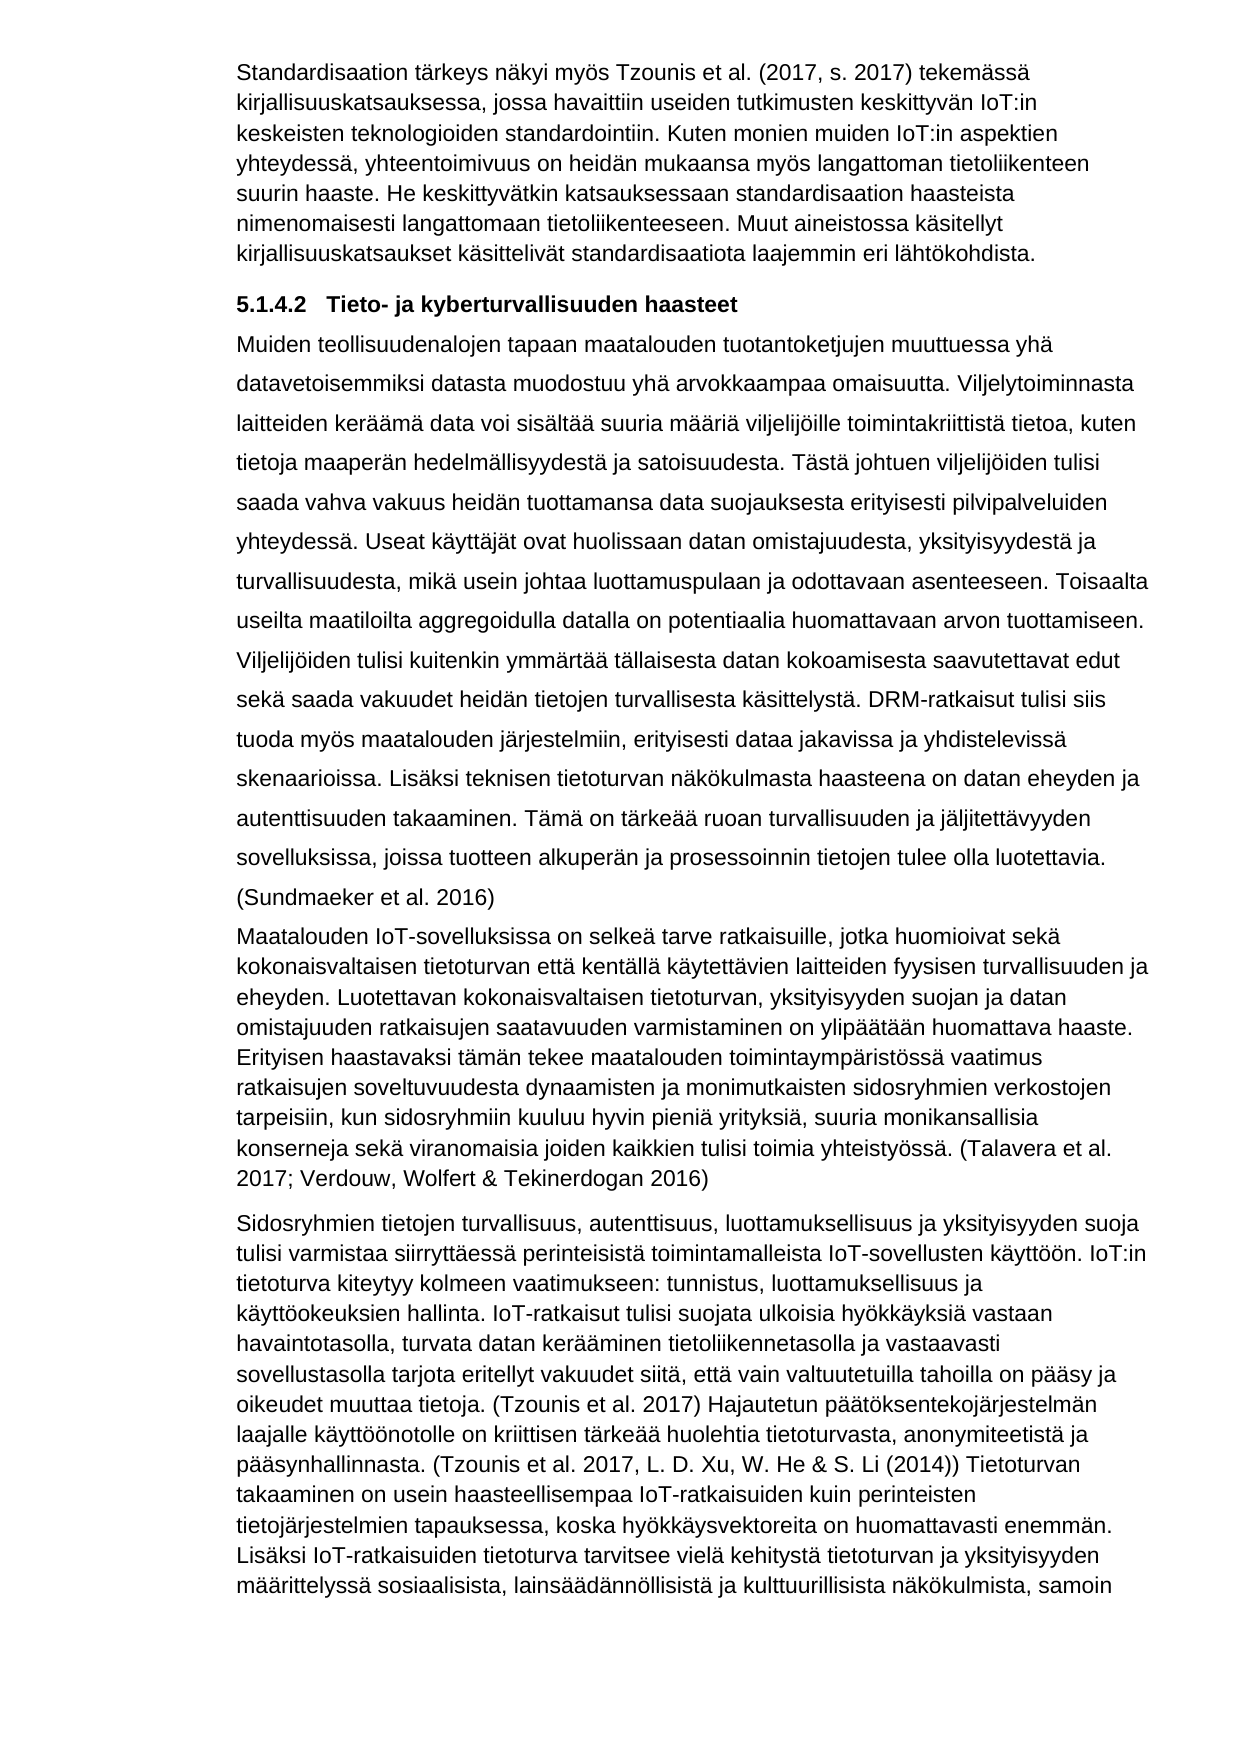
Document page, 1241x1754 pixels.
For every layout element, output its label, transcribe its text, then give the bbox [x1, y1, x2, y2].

text Maatalouden IoT-sovelluksissa on selkeä tarve ratkaisuille, jotka huomioivat sekä kokonaisvaltaisen tietoturvan että kentällä käytettävien laitteiden fyysisen turvallisuuden ja eheyden. Luotettavan kokonaisvaltaisen tietoturvan, yksityisyyden suojan ja datan omistajuuden ratkaisujen saatavuuden varmistaminen on ylipäätään huomattava haaste. Erityisen haastavaksi tämän tekee maatalouden toimintaympäristössä vaatimus ratkaisujen soveltuvuudesta dynaamisten ja monimutkaisten sidosryhmien verkostojen tarpeisiin, kun sidosryhmiin kuuluu hyvin pieniä yrityksiä, suuria monikansallisia konserneja sekä viranomaisia joiden kaikkien tulisi toimia yhteistyössä. (Talavera et al. 2017; Verdouw, Wolfert & Tekinerdogan 2016) [236, 923, 1152, 1191]
subtitle Tieto- ja kyberturvallisuuden haasteet [236, 291, 1152, 318]
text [236, 1209, 1152, 1598]
text Standardisaation tärkeys näkyi myös Tzounis et al. (2017, s. 2017) tekemässä kirjallisuuskatsauksessa, jossa havaittiin useiden tutkimusten keskittyvän IoT:in keskeisten teknologioiden standardointiin. Kuten monien muiden IoT:in aspektien yhteydessä, yhteentoimivuus on heidän mukaansa myös langattoman tietoliikenteen suurin haaste. He keskittyvätkin katsauksessaan standardisaation haasteista nimenomaisesti langattomaan tietoliikenteeseen. Muut aineistossa käsitellyt kirjallisuuskatsaukset käsittelivät standardisaatiota laajemmin eri lähtökohdista. [236, 59, 1152, 267]
